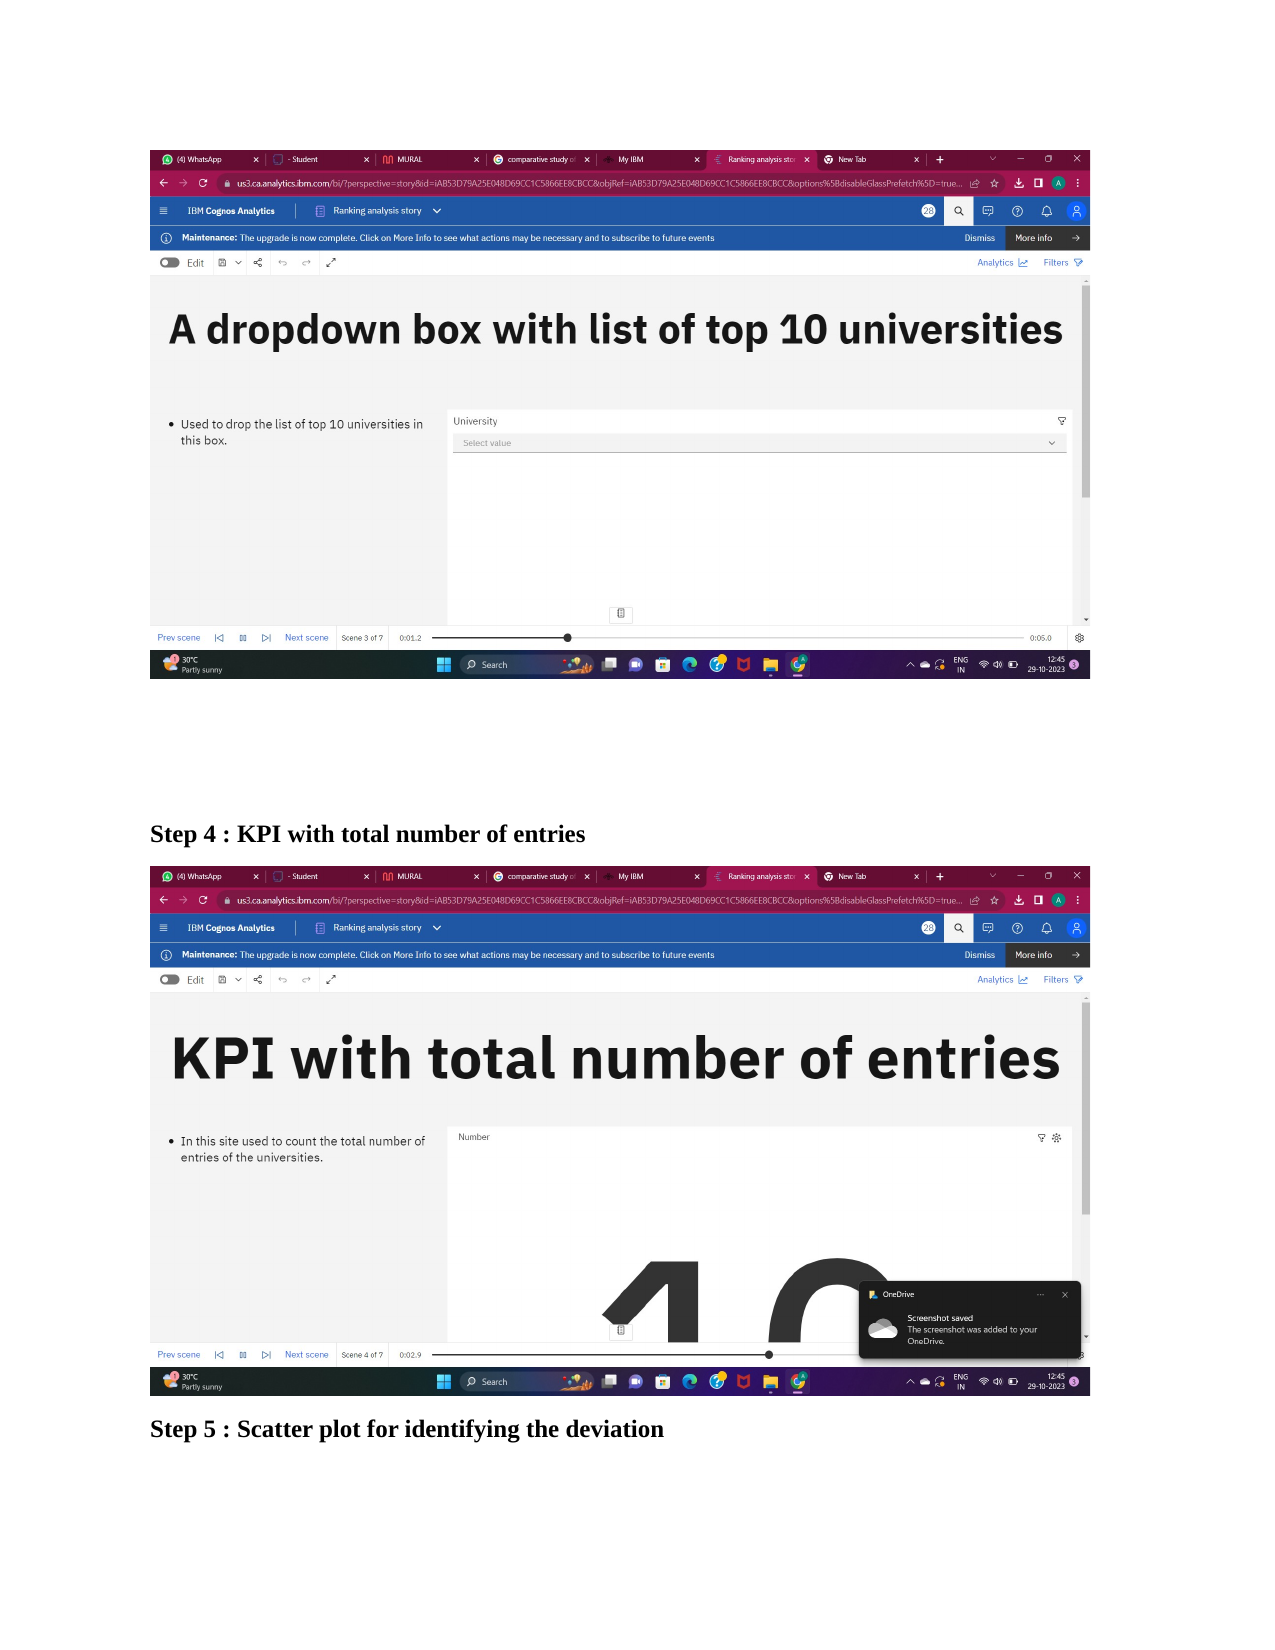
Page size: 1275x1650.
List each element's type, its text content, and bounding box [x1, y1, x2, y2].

picture [150, 150, 1091, 679]
picture [150, 866, 1091, 1396]
text Step 4 : KPI with total number of entries [150, 819, 1054, 848]
text Step 5 : Scatter plot for identifying the deviation [150, 1414, 1054, 1443]
